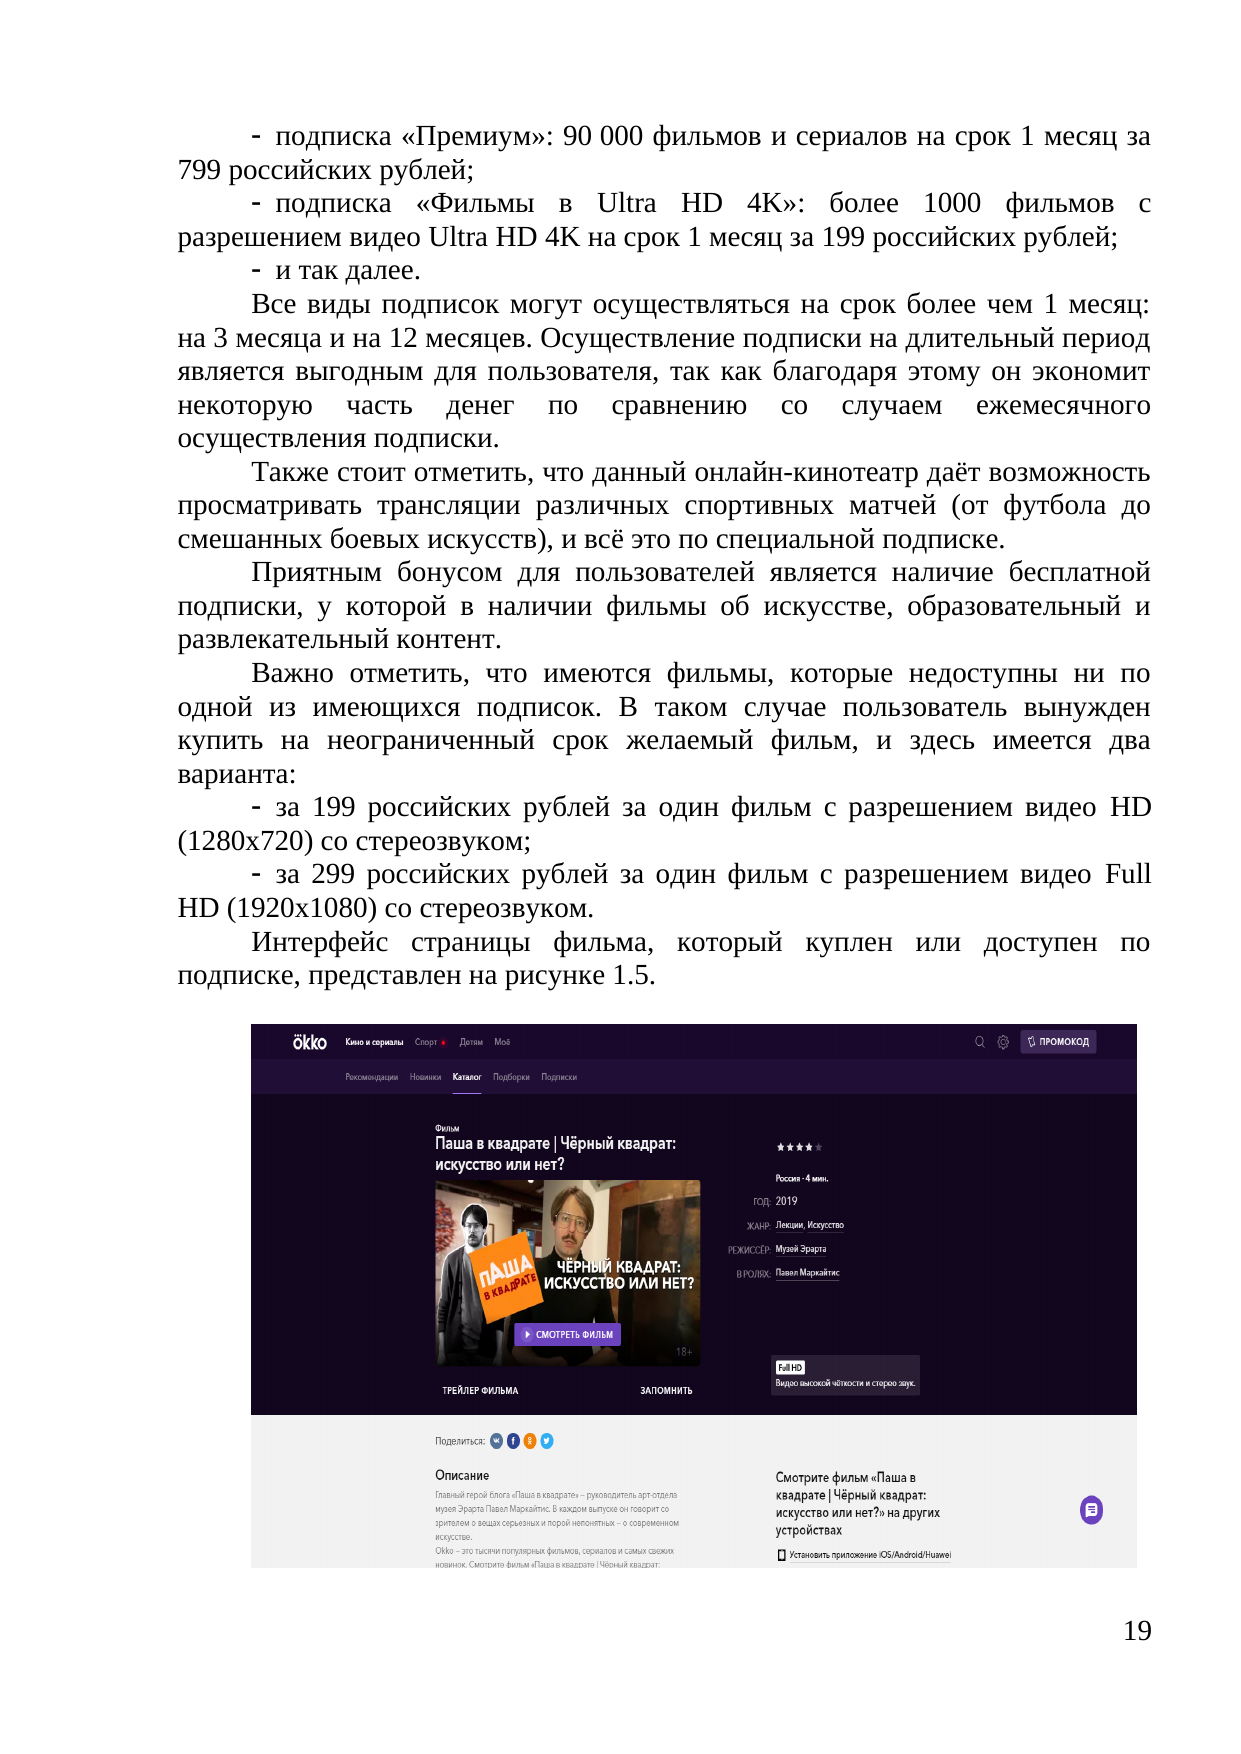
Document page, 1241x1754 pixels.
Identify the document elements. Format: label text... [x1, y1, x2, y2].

text Также стоит отметить, что данный онлайн-кинотеатр даёт возможность просматривать трансляции различных спортивных матчей (от футбола до смешанных боевых искусств), и всё это по специальной подписке. [177, 454, 1152, 554]
text за 299 российских рублей за один фильм с разрешением видео Full HD (1920x1080) со стереозвуком. [177, 856, 1152, 924]
picture [251, 1024, 1137, 1568]
text Приятным бонусом для пользователей является наличие бесплатной подписки, у которой в наличии фильмы об искусстве, образовательный и развлекательный контент. [177, 554, 1152, 655]
text Все виды подписок могут осуществляться на срок более чем 1 месяц: на 3 месяца и на 12 месяцев. Осуществление подписки на длительный период является выгодным для пользователя, так как благодаря этому он экономит некоторую часть денег по сравнению со случаем ежемесячного осуществления подписки. [177, 286, 1152, 454]
text подписка «Фильмы в Ultra HD 4K»: более 1000 фильмов с разрешением видео Ultra HD 4K на срок 1 месяц за 199 российских рублей; [177, 185, 1152, 252]
text за 199 российских рублей за один фильм с разрешением видео HD (1280x720) со стереозвуком; [177, 789, 1152, 856]
text Важно отметить, что имеются фильмы, которые недоступны ни по одной из имеющихся подписок. В таком случае пользователь вынужден купить на неограниченный срок желаемый фильм, и здесь имеется два варианта: [177, 655, 1152, 789]
text подписка «Премиум»: 90 000 фильмов и сериалов на срок 1 месяц за 799 российских рублей; [177, 118, 1152, 185]
text и так далее. [177, 252, 1152, 286]
text Интерфейс страницы фильма, который куплен или доступен по подписке, представлен на рисунке 1.5. [177, 924, 1152, 991]
